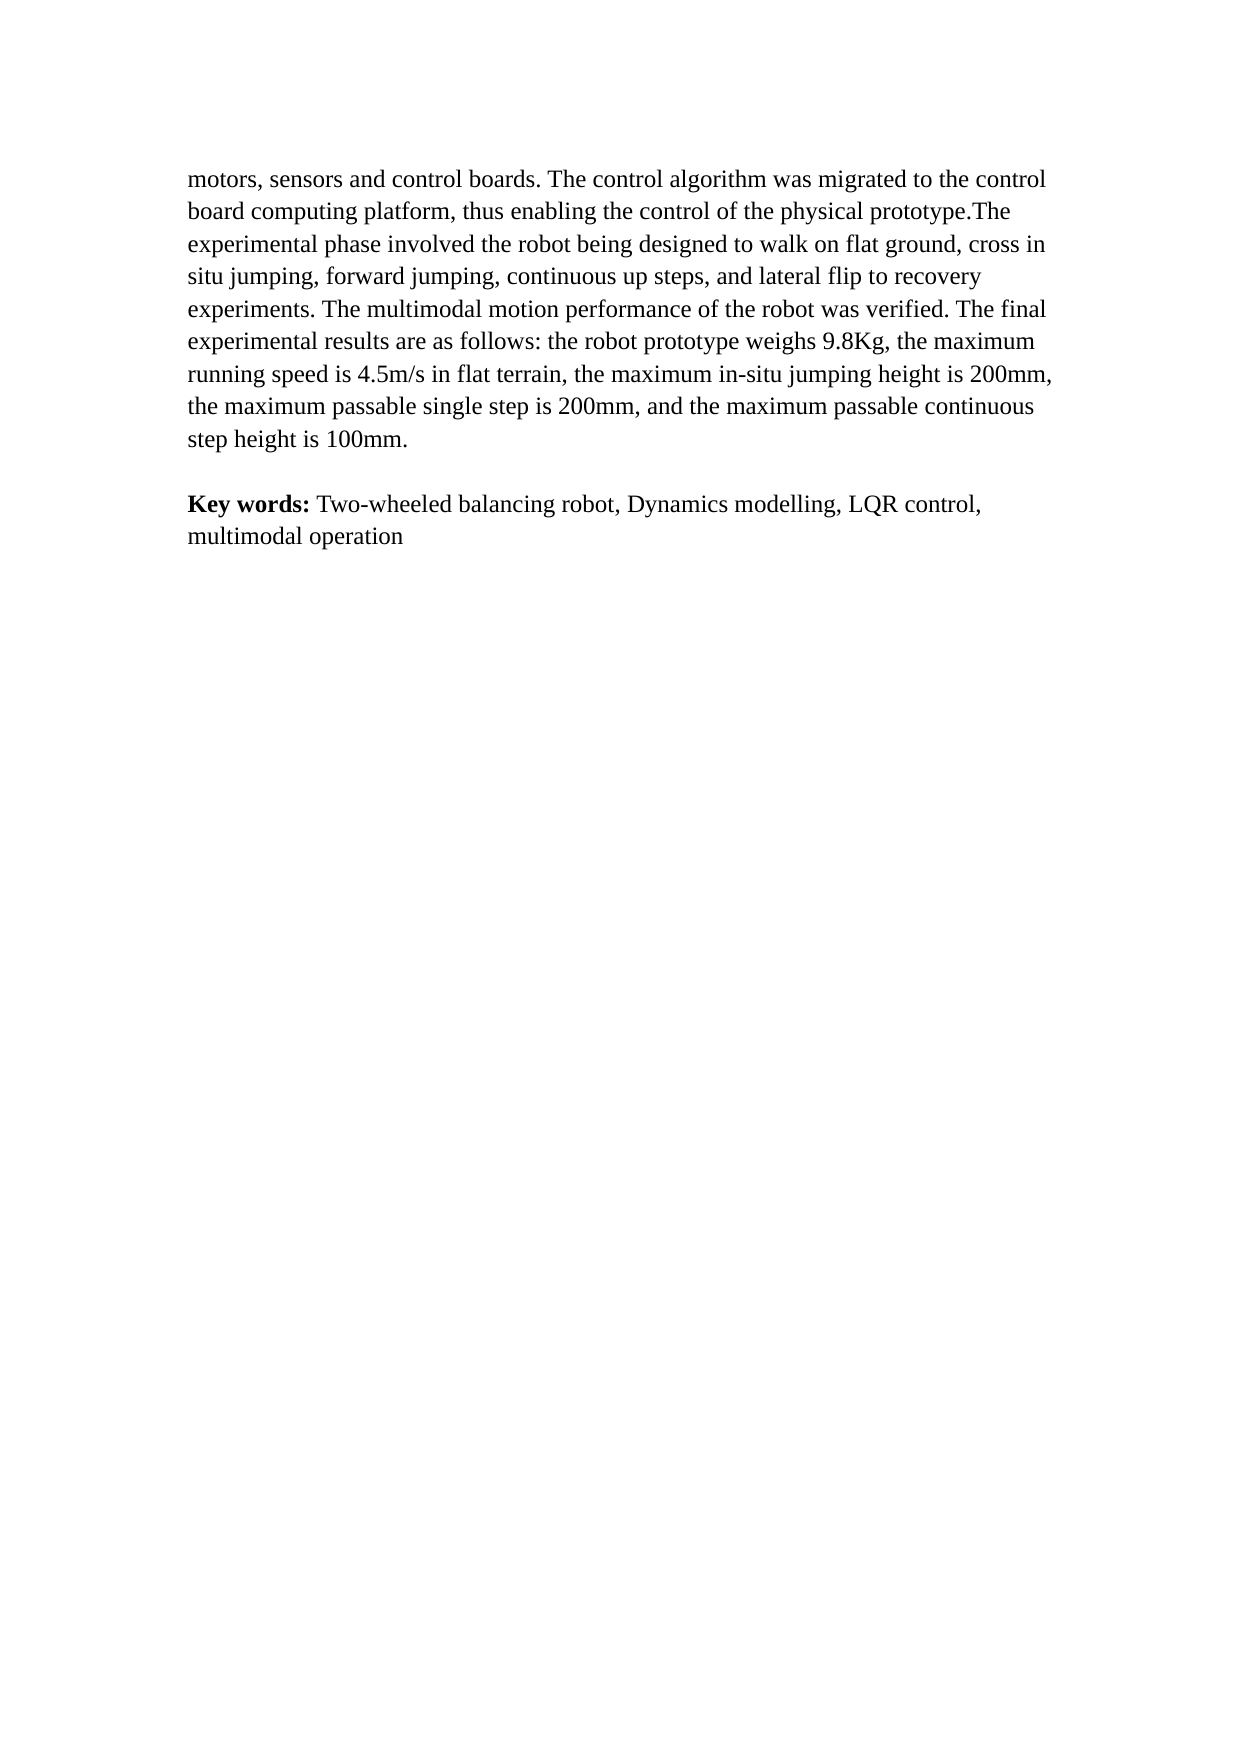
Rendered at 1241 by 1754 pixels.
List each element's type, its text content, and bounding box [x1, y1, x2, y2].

text Key words: Two-wheeled balancing robot, Dynamics modelling, LQR control, multimodal operation [187, 487, 1053, 552]
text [187, 162, 1053, 454]
